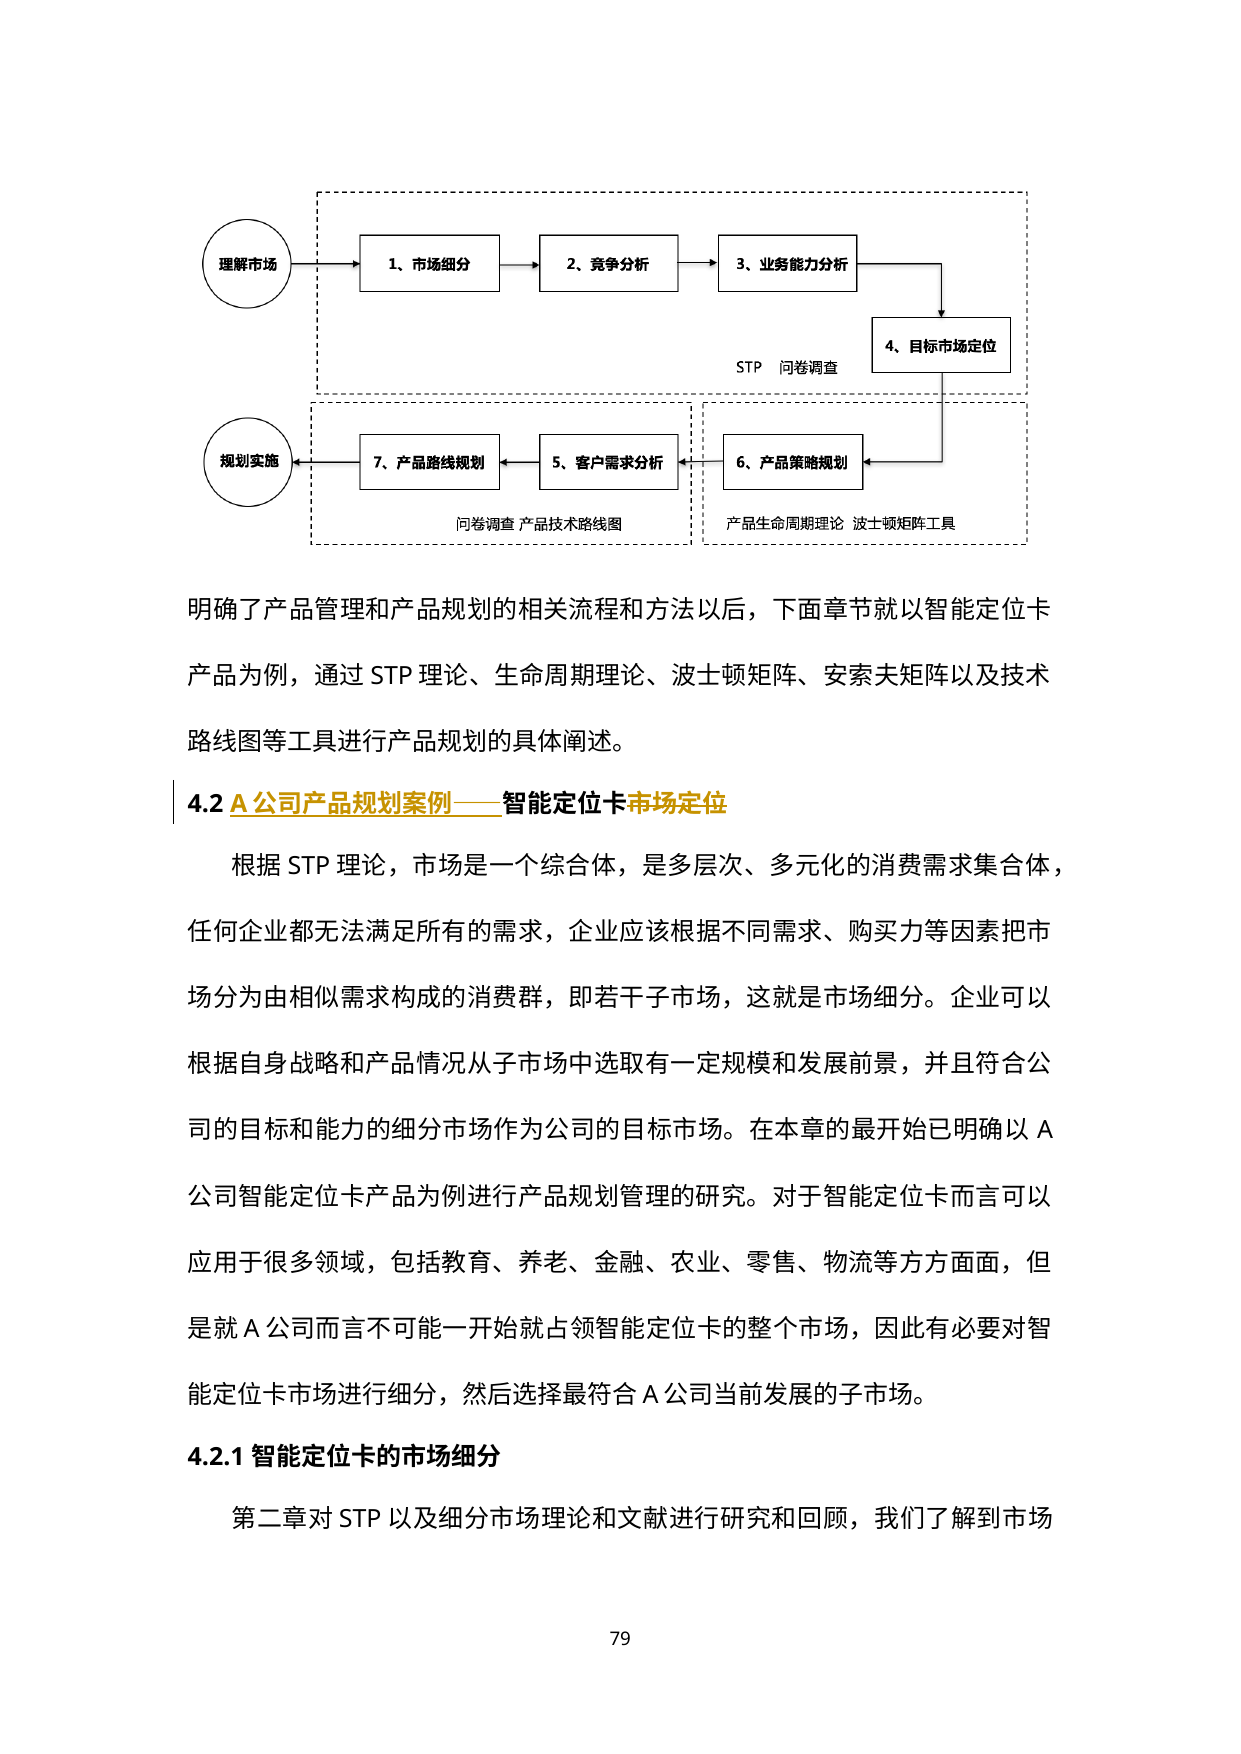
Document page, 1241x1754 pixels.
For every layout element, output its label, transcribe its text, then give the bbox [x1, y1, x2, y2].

picture [187, 172, 1053, 564]
text 4.2 智能定位卡 [187, 780, 1053, 824]
text 根据STP理论，市场是一个综合体，是多层次、多元化的消费需求集合体，任何企业都无法满足所有的需求，企业应该根据不同需求、购买力等因素把市场分为由相似需求构成的消费群，即若干子市场，这就是市场细分。企业可以根据自身战略和产品情况从子市场中选取有一定规模和发展前景，并且符合公司的目标和能力的细分市场作为公司的目标市场。在本章的最开始已明确以A公司智能定位卡产品为例进行产品规划管理的研究。对于智能定位卡而言可以应用于很多领域，包括教育、养老、金融、农业、零售、物流等方方面面，但是就A公司而言不可能一开始就占领智能定位卡的整个市场，因此有必要对智能定位卡市场进行细分，然后选择最符合A公司当前发展的子市场。 [187, 842, 1053, 1414]
text 明确了产品管理和产品规划的相关流程和方法以后，下面章节就以智能定位卡产品为例，通过STP理论、生命周期理论、波士顿矩阵、安索夫矩阵以及技术路线图等工具进行产品规划的具体阐述。 [187, 586, 1053, 762]
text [187, 1495, 1053, 1539]
text 4.2.1 智能定位卡的市场细分 [187, 1432, 1053, 1477]
